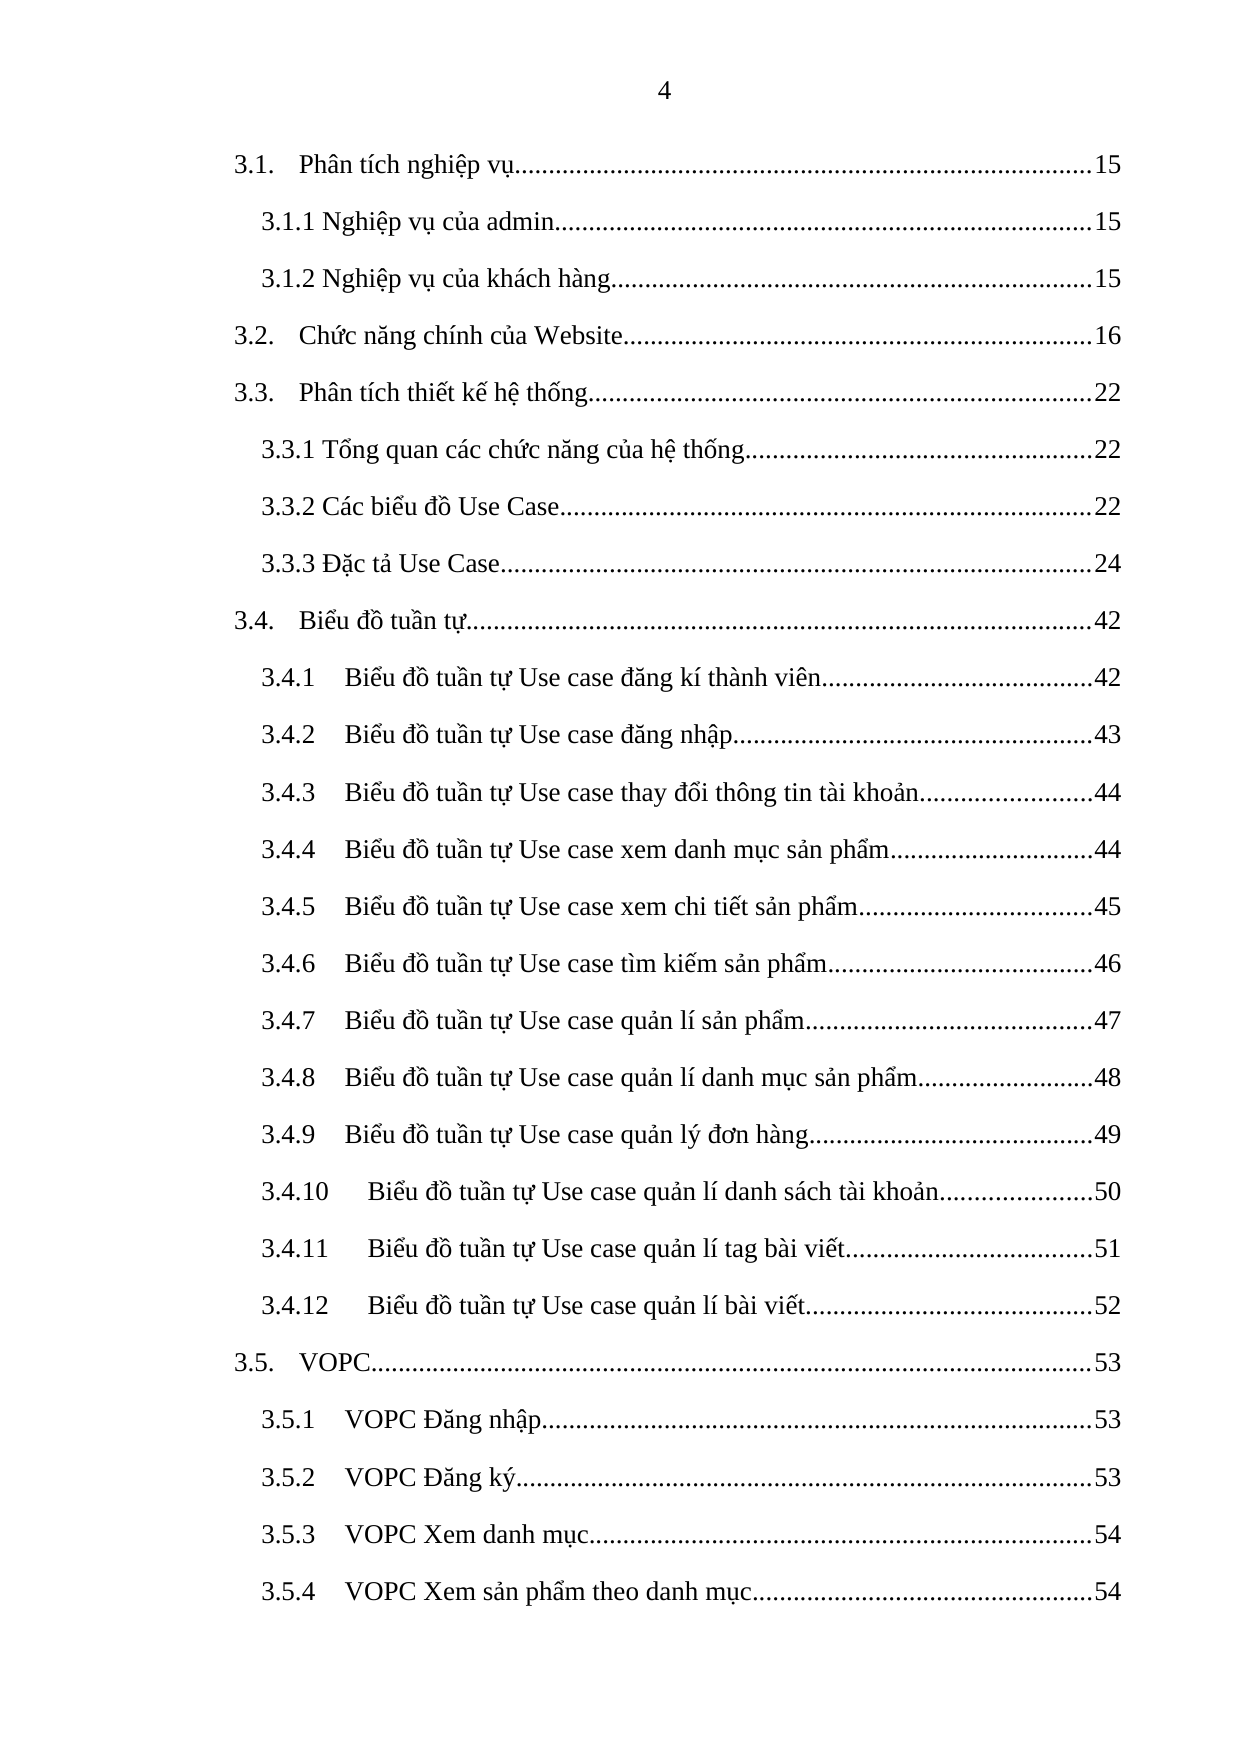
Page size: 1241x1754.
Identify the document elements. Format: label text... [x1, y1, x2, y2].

text 3.3.2 Các biểu đồ Use Case 22 [261, 490, 1122, 521]
text 3.4.11 Biểu đồ tuần tự Use case quản lí tag bài viết 51 [261, 1232, 1122, 1263]
text 3.4.8 Biểu đồ tuần tự Use case quản lí danh mục sản phẩm 48 [261, 1061, 1122, 1092]
text 3.3. Phân tích thiết kế hệ thống 22 [234, 376, 1122, 407]
text 3.4.7 Biểu đồ tuần tự Use case quản lí sản phẩm 47 [261, 1004, 1122, 1035]
text 3.3.1 Tổng quan các chức năng của hệ thống 22 [261, 433, 1122, 464]
text 3.4.12 Biểu đồ tuần tự Use case quản lí bài viết 52 [261, 1289, 1122, 1321]
text 3.5.4 VOPC Xem sản phẩm theo danh mục 54 [261, 1575, 1122, 1606]
text 3.5.3 VOPC Xem danh mục 54 [261, 1518, 1122, 1549]
text 3.4.10 Biểu đồ tuần tự Use case quản lí danh sách tài khoản 50 [261, 1175, 1122, 1206]
text 3.4.4 Biểu đồ tuần tự Use case xem danh mục sản phẩm 44 [261, 833, 1122, 864]
text 3.4.9 Biểu đồ tuần tự Use case quản lý đơn hàng 49 [261, 1118, 1122, 1149]
text 3.2. Chức năng chính của Website 16 [234, 319, 1122, 350]
text 3.1. Phân tích nghiệp vụ 15 [234, 148, 1122, 179]
text 3.4.6 Biểu đồ tuần tự Use case tìm kiếm sản phẩm 46 [261, 947, 1122, 978]
text 3.4.2 Biểu đồ tuần tự Use case đăng nhập 43 [261, 718, 1122, 750]
text 3.4. Biểu đồ tuần tự 42 [234, 604, 1122, 636]
text 3.5.2 VOPC Đăng ký 53 [261, 1461, 1122, 1492]
text 3.4.5 Biểu đồ tuần tự Use case xem chi tiết sản phẩm 45 [261, 890, 1122, 921]
text 3.1.1 Nghiệp vụ của admin 15 [261, 205, 1122, 236]
text 3.1.2 Nghiệp vụ của khách hàng 15 [261, 262, 1122, 293]
text 3.5.1 VOPC Đăng nhập 53 [261, 1403, 1122, 1435]
text 3.5. VOPC 53 [234, 1346, 1122, 1378]
text 3.4.1 Biểu đồ tuần tự Use case đăng kí thành viên 42 [261, 661, 1122, 693]
text 3.4.3 Biểu đồ tuần tự Use case thay đổi thông tin tài khoản 44 [261, 776, 1122, 807]
text 3.3.3 Đặc tả Use Case 24 [261, 547, 1122, 578]
